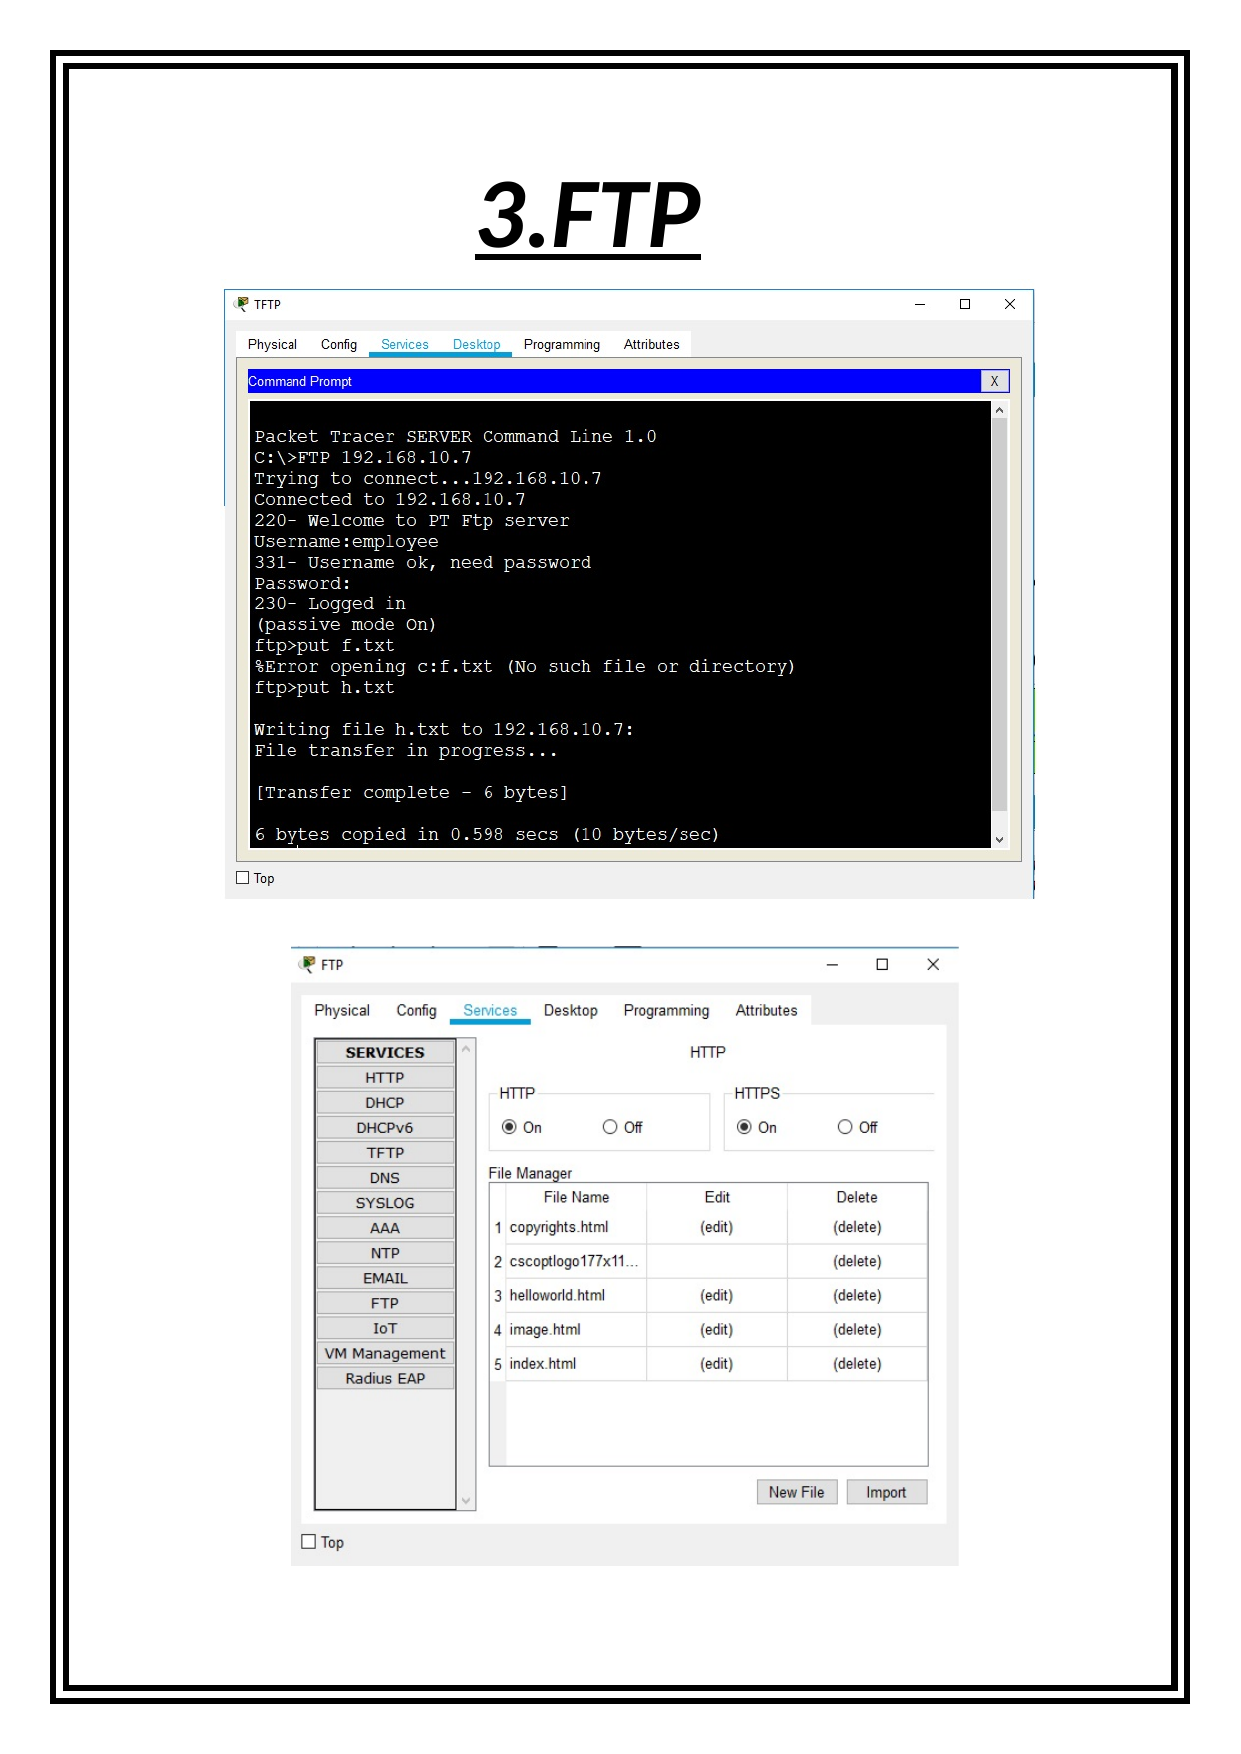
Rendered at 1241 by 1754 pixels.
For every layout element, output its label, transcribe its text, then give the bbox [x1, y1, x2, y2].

picture [220, 279, 880, 898]
text 3.FTP [84, 150, 1090, 272]
picture [291, 945, 960, 1564]
